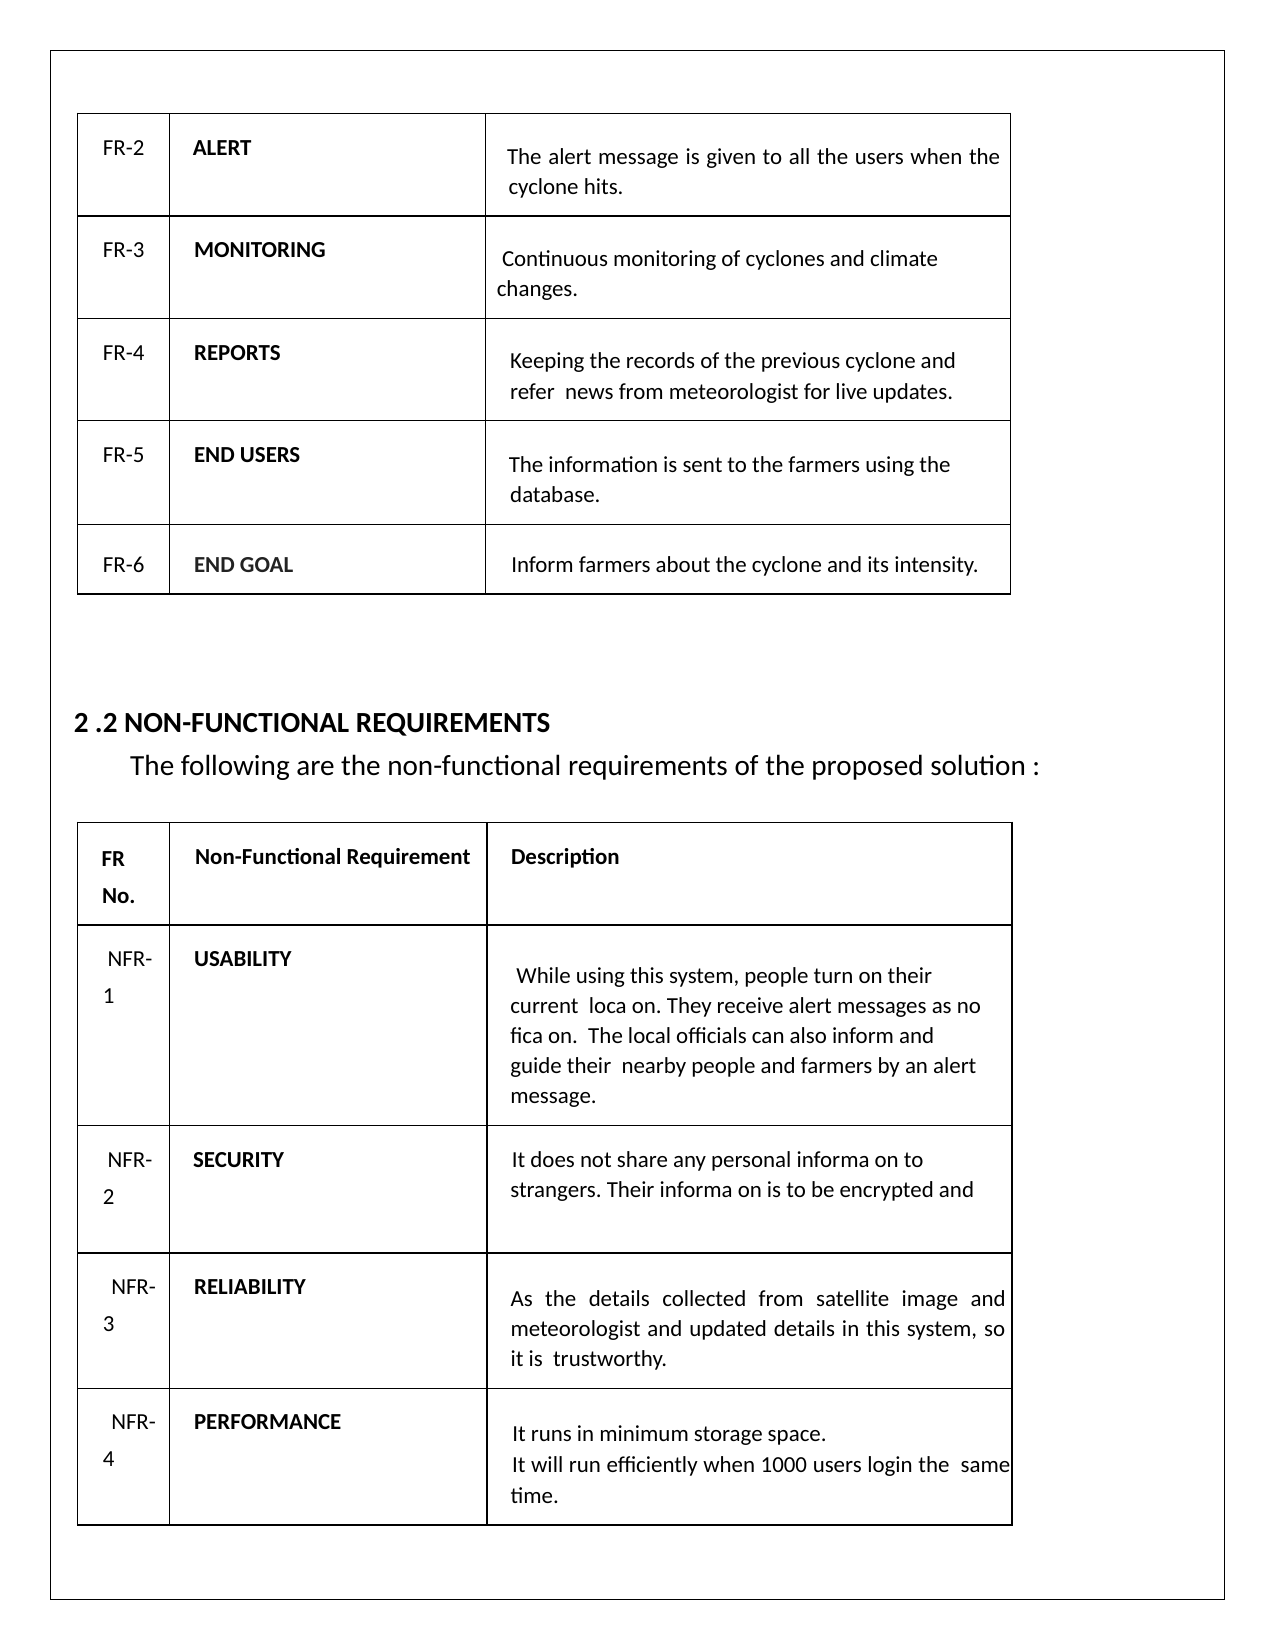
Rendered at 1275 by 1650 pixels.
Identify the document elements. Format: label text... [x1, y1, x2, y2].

table_cell FR-3 [78, 217, 169, 317]
table_cell The information is sent to the farmers using the database. [486, 421, 1010, 523]
table_cell NFR- 2 [78, 1126, 169, 1252]
table_header FR No. [78, 823, 169, 924]
table_cell NFR- 1 [78, 926, 169, 1125]
table_cell RELIABILITY [170, 1254, 486, 1387]
table_cell The alert message is given to all the users when the cyclone hits. [486, 114, 1010, 215]
table_cell Keeping the records of the previous cyclone and refer news from meteorologist for live updates. [486, 319, 1010, 420]
table_cell END GOAL [170, 525, 485, 593]
table_cell It does not share any personal informa on to strangers. Their informa on is to be encrypted and [488, 1126, 1011, 1252]
table_cell As the details collected from satellite image and meteorologist and updated details in this system, so it is trustworthy. [488, 1254, 1011, 1387]
table_cell FR-4 [78, 319, 169, 420]
table_cell SECURITY [170, 1126, 486, 1252]
table_header Description [488, 823, 1011, 924]
table_cell USABILITY [170, 926, 486, 1125]
table_cell While using this system, people turn on their current loca on. They receive alert messages as no fica on. The local officials can also inform and guide their nearby people and farmers by an alert message. [488, 926, 1011, 1125]
table_cell NFR- 3 [78, 1254, 169, 1387]
table_header Non-Functional Requirement [170, 823, 486, 924]
table_cell ALERT [170, 114, 485, 215]
table_cell REPORTS [170, 319, 485, 420]
table_cell END USERS [170, 421, 485, 523]
subtitle 2 .2 NON-FUNCTIONAL REQUIREMENTS [73, 704, 1202, 740]
table_cell FR-5 [78, 421, 169, 523]
table_cell Inform farmers about the cyclone and its intensity. [486, 525, 1010, 593]
table_cell It runs in minimum storage space. It will run efficiently when 1000 users login the same time. [488, 1389, 1011, 1524]
table_cell FR-6 [78, 525, 169, 593]
table_cell PERFORMANCE [170, 1389, 486, 1524]
table_cell NFR- 4 [78, 1389, 169, 1524]
table_cell FR-2 [78, 114, 169, 215]
table_cell MONITORING [170, 217, 485, 317]
table_cell Continuous monitoring of cyclones and climate changes. [486, 217, 1010, 317]
text The following are the non-functional requirements of the proposed solution : [73, 747, 1192, 782]
